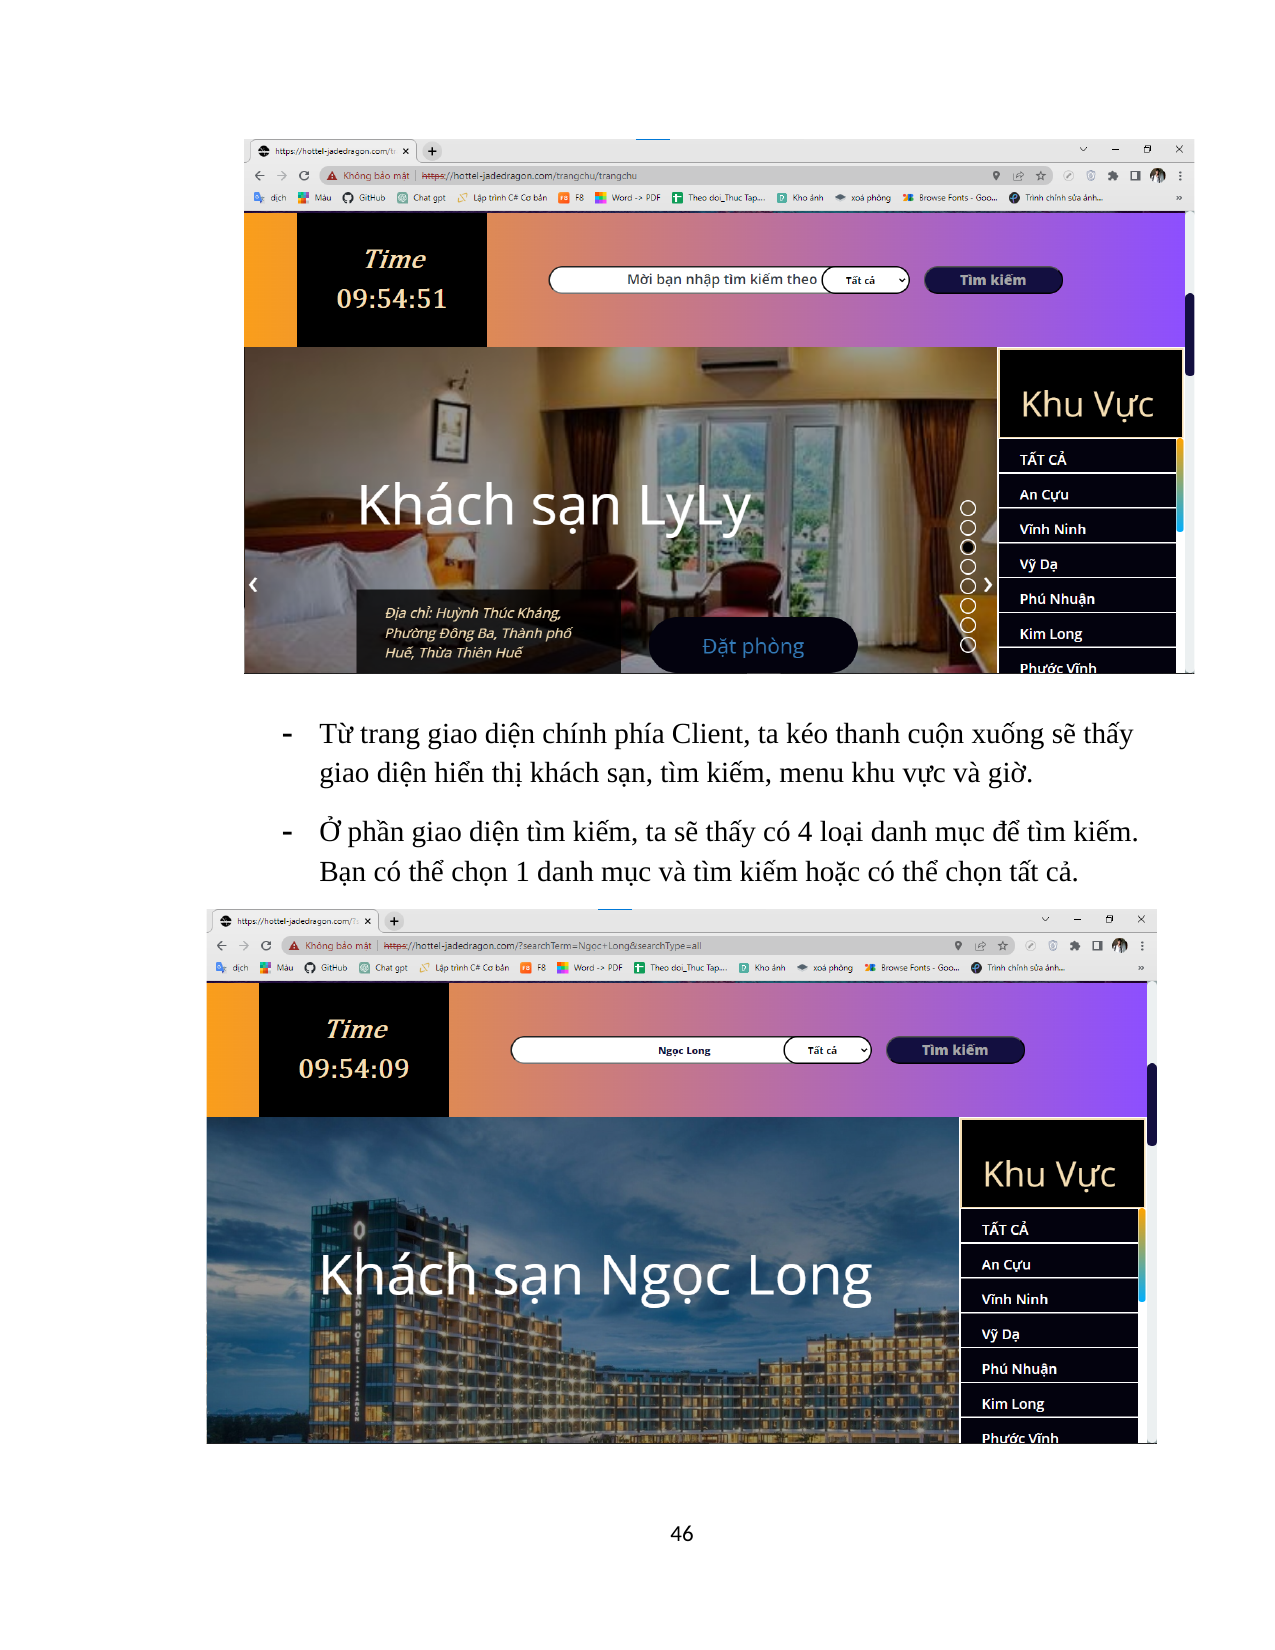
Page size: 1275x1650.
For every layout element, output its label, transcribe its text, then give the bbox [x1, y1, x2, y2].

list Từ trang giao diện chính phía Client, ta kéo thanh cuộn xuống sẽ thấy giao diện hiển thị khách sạn, tìm kiếm, menu khu vực và giờ. [282, 712, 1157, 789]
picture [244, 139, 1195, 674]
list Ở phần giao diện tìm kiếm, ta sẽ thấy có 4 loại danh mục để tìm kiếm. Bạn có thể chọn 1 danh mục và tìm kiếm hoặc có thể chọn tất cả. [282, 811, 1157, 888]
picture [206, 909, 1157, 1444]
